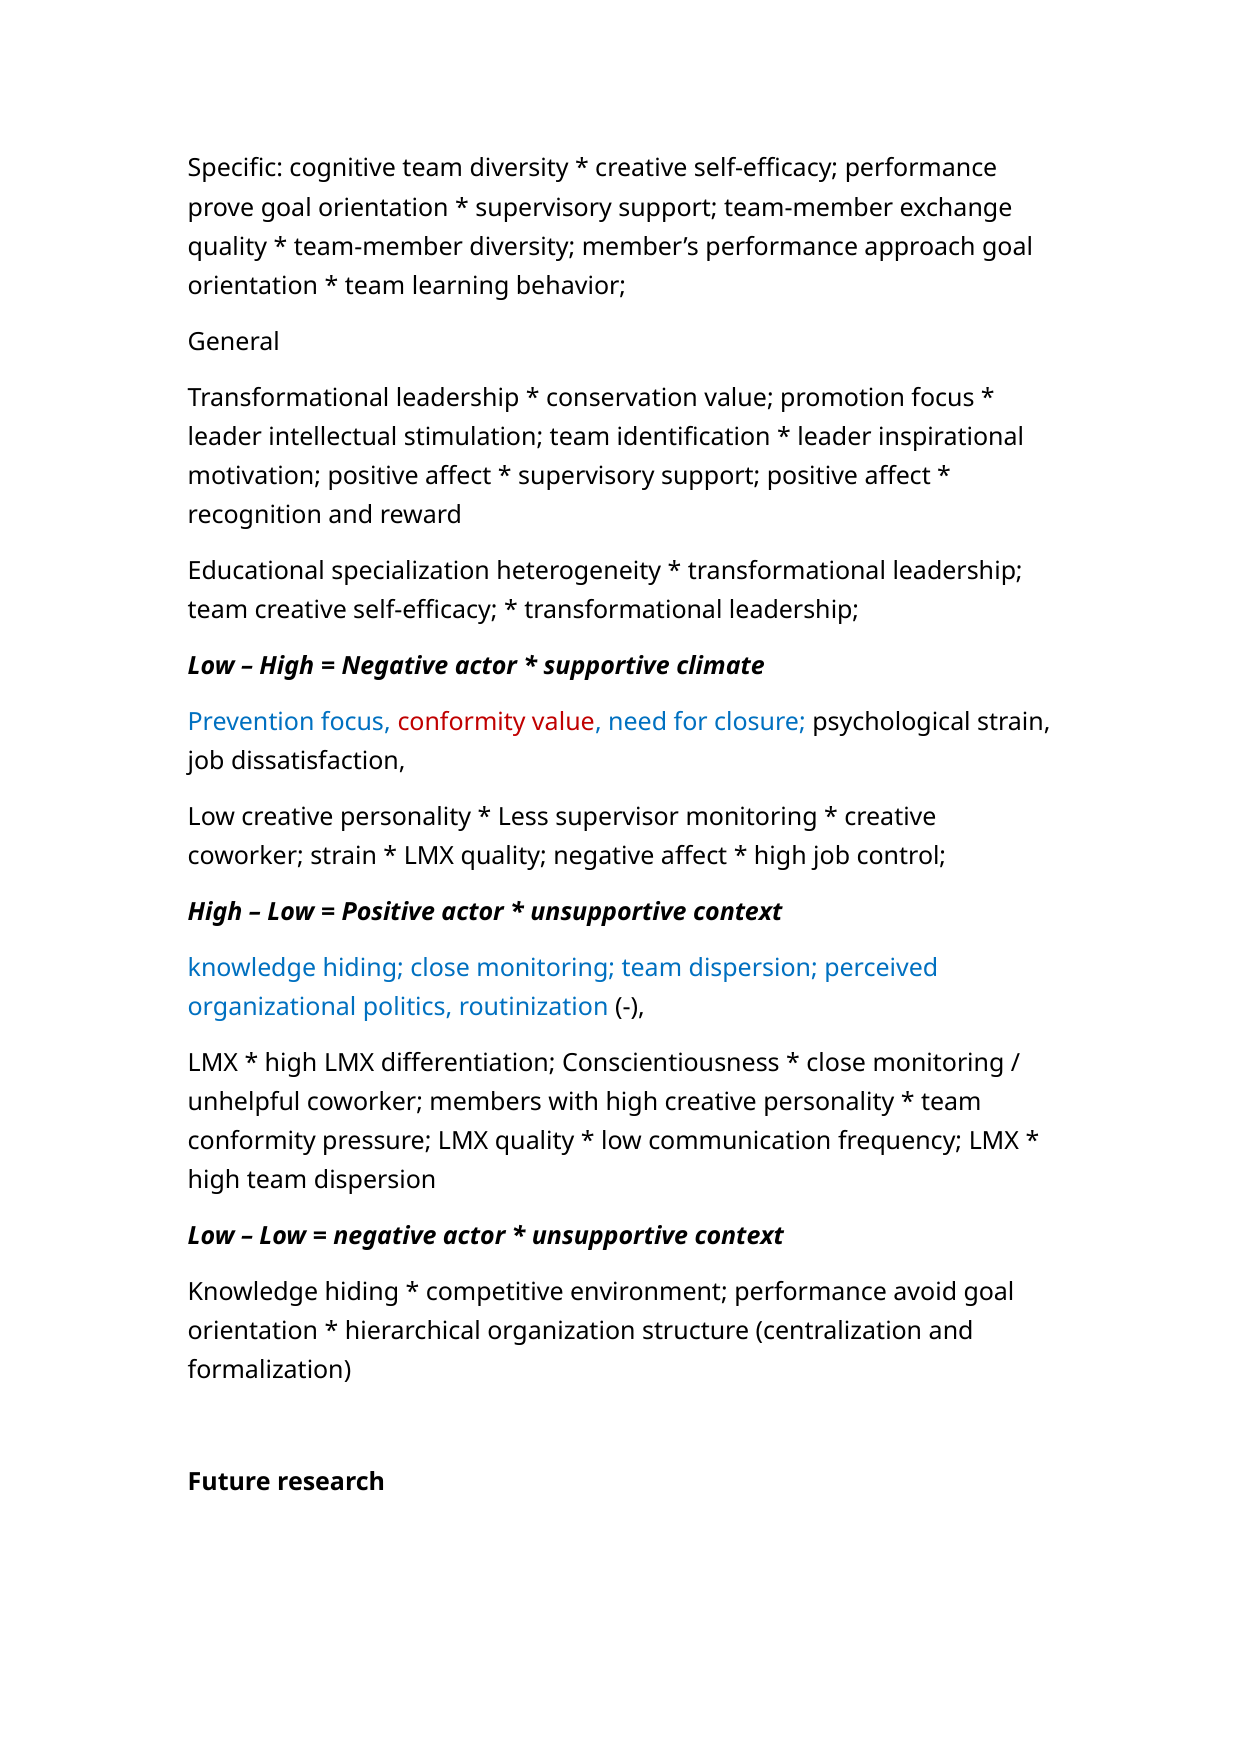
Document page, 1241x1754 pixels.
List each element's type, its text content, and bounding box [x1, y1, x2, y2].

text High – Low = Positive actor * unsupportive context [187, 893, 1053, 927]
text Prevention focus, conformity value, need for closure; psychological strain, job dissatisfaction, [187, 703, 1053, 777]
text LMX * high LMX differentiation; Conscientiousness * close monitoring / unhelpful coworker; members with high creative personality * team conformity pressure; LMX quality * low communication frequency; LMX * high team dispersion [187, 1044, 1053, 1196]
text Knowledge hiding * competitive environment; performance avoid goal orientation * hierarchical organization structure (centralization and formalization) [187, 1273, 1053, 1386]
text Low creative personality * Less supervisor monitoring * creative coworker; strain * LMX quality; negative affect * high job control; [187, 798, 1053, 872]
text Low – Low = negative actor * unsupportive context [187, 1217, 1053, 1252]
text Future research [187, 1463, 1053, 1497]
text Educational specialization heterogeneity * transformational leadership; team creative self-efficacy; * transformational leadership; [187, 552, 1053, 626]
text knowledge hiding; close monitoring; team dispersion; perceived organizational politics, routinization (-), [187, 949, 1053, 1022]
text General [187, 323, 1053, 357]
text Transformational leadership * conservation value; promotion focus * leader intellectual stimulation; team identification * leader inspirational motivation; positive affect * supervisory support; positive affect * recognition and reward [187, 379, 1053, 531]
text Specific: cognitive team diversity * creative self-efficacy; performance prove goal orientation * supervisory support; team-member exchange quality * team-member diversity; member’s performance approach goal orientation * team learning behavior; [187, 150, 1053, 302]
text Low – High = Negative actor * supportive climate [187, 647, 1053, 682]
